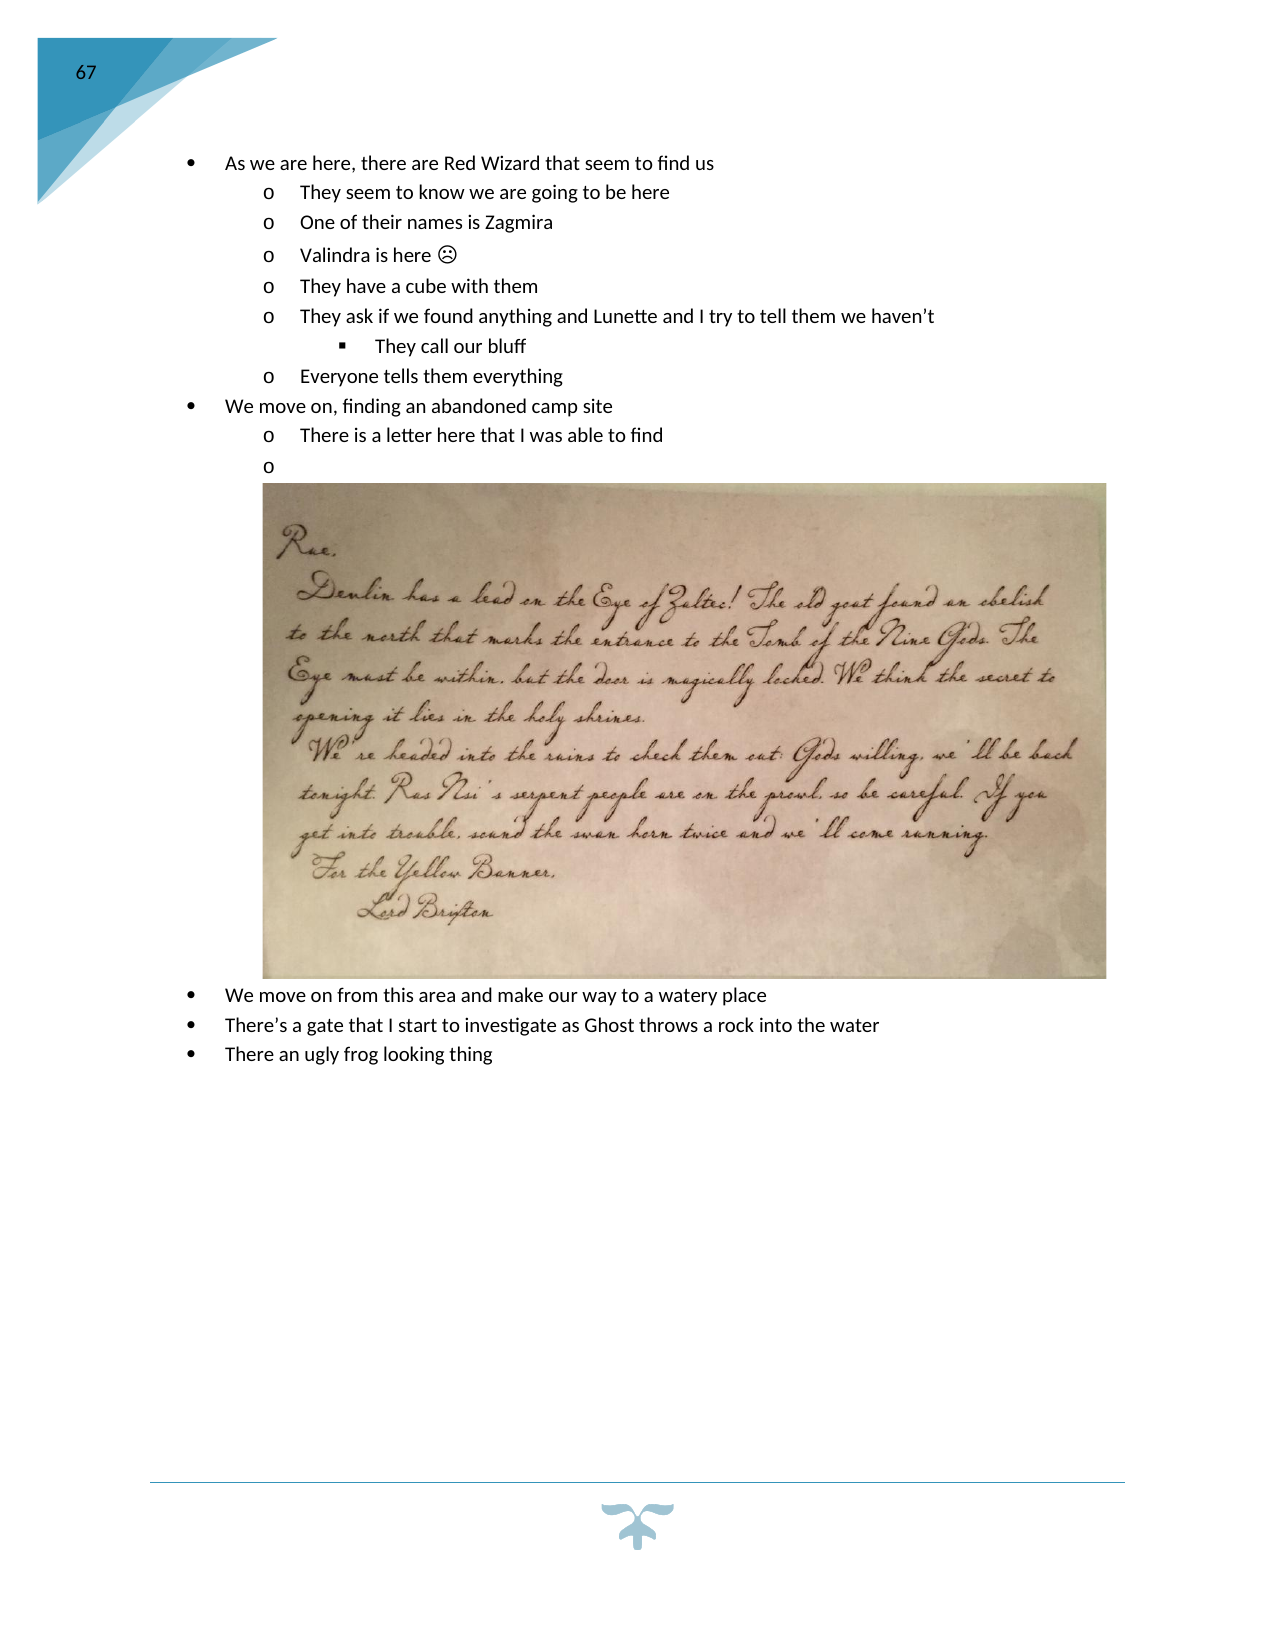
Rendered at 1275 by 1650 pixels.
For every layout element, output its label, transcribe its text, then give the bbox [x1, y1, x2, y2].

list There is a letter here that I was able to find [262, 422, 1125, 449]
list One of their names is Zagmira [262, 209, 1125, 236]
list We move on, finding an abandoned camp site [187, 393, 1125, 419]
list We move on from this area and make our way to a watery place [187, 983, 1125, 1008]
list Valindra is here [262, 240, 1125, 268]
picture [262, 483, 1107, 979]
list There an ugly frog looking thing [187, 1041, 1125, 1066]
list Everyone tells them everything [262, 363, 1125, 389]
list They ask if we found anything and Lunette and I try to tell them we haven’t [262, 303, 1125, 330]
picture [37, 37, 279, 206]
list There’s a gate that I start to investigate as Ghost throws a rock into the water [187, 1012, 1125, 1037]
list They have a cube with them [262, 273, 1125, 299]
list They seem to know we are going to be here [262, 179, 1125, 206]
list As we are here, there are Red Wizard that seem to find us [187, 150, 1125, 175]
list They call our bluff [337, 334, 1125, 359]
